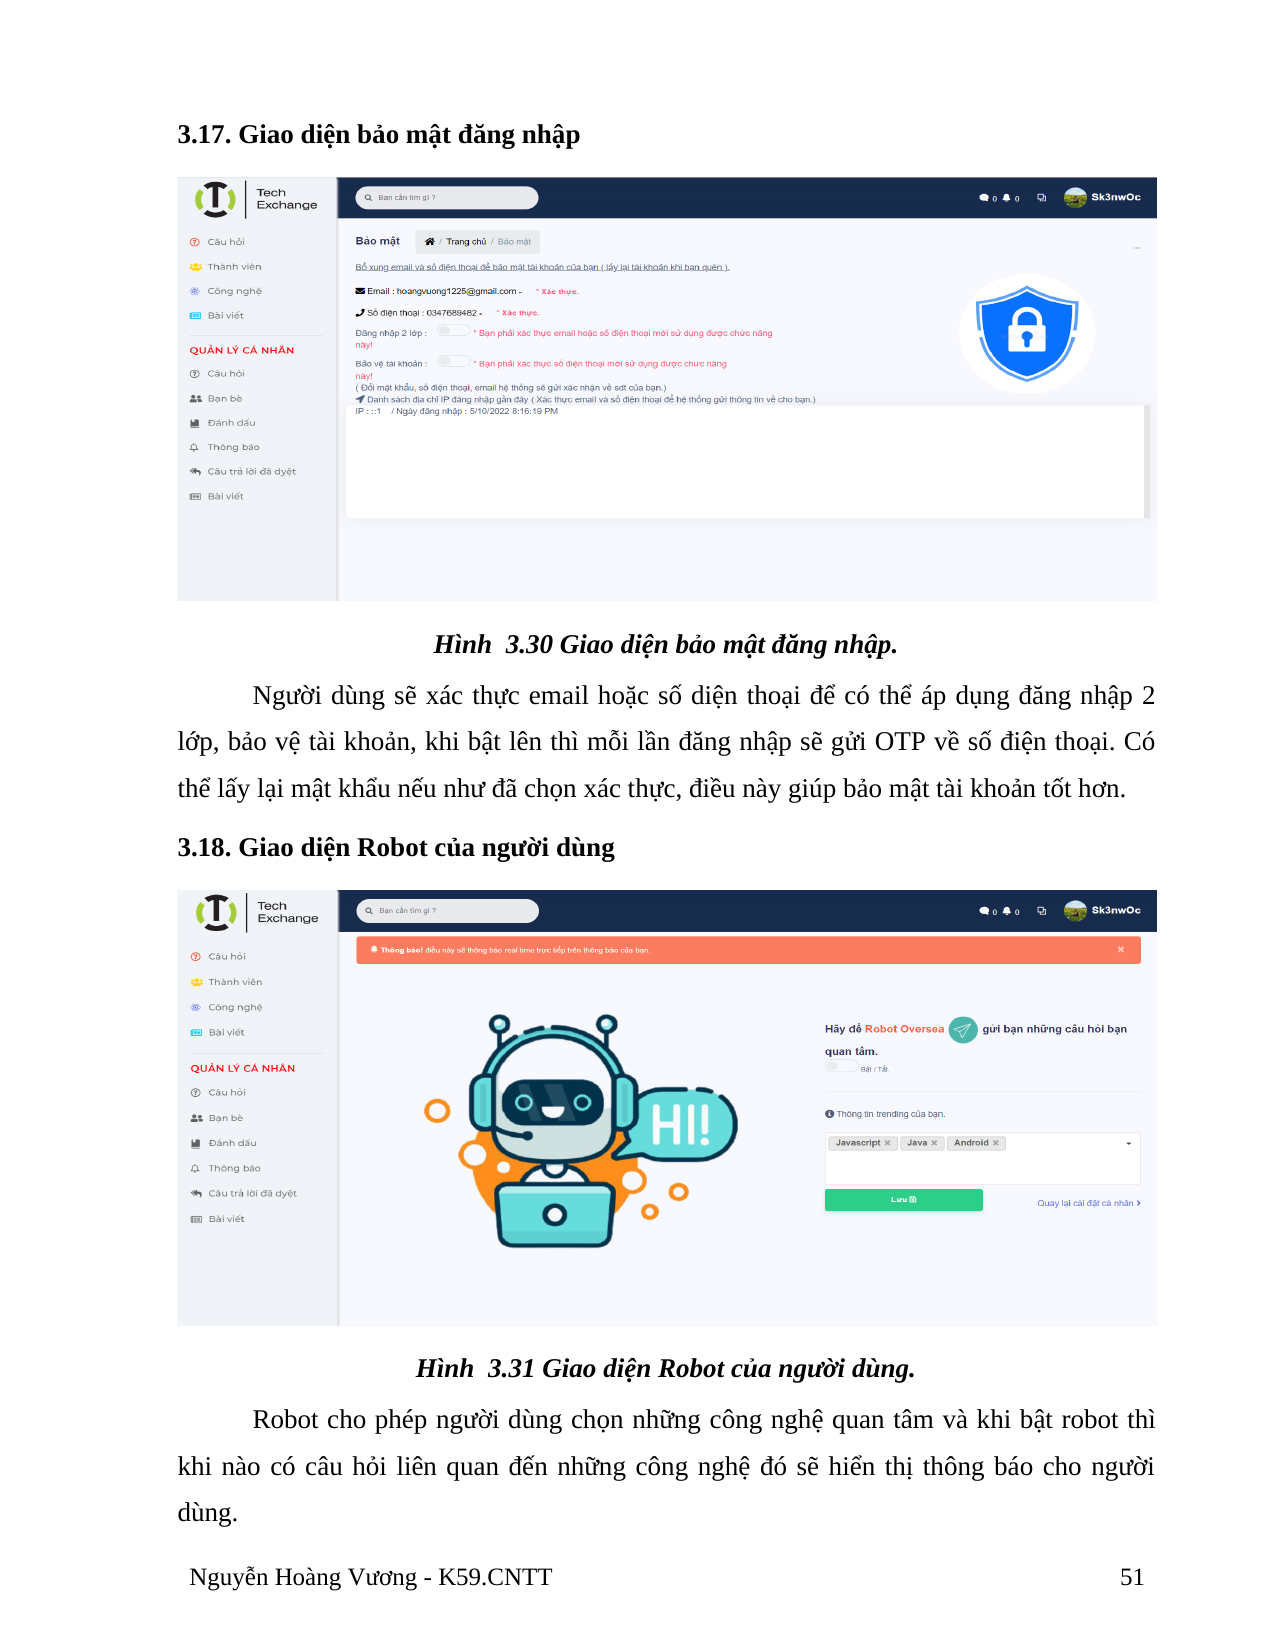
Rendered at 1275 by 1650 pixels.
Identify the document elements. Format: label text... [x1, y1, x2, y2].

picture [177, 890, 1157, 1326]
text Robot cho phép người dùng chọn những công nghệ quan tâm và khi bật robot thì khi nào có câu hỏi liên quan đến những công nghệ đó sẽ hiển thị thông báo cho người dùng. [177, 1403, 1157, 1528]
picture [177, 177, 1157, 601]
text Người dùng sẽ xác thực email hoặc số diện thoại để có thể áp dụng đăng nhập 2 lớp, bảo vệ tài khoản, khi bật lên thì mỗi lần đăng nhập sẽ gửi OTP về số điện thoại. Có thể lấy lại mật khẩu nếu như đã chọn xác thực, điều này giúp bảo mật tài khoản tốt hơn. [177, 679, 1157, 803]
subtitle Giao diện Robot của người dùng [177, 831, 1157, 862]
subtitle Giao diện bảo mật đăng nhập [177, 118, 1157, 149]
